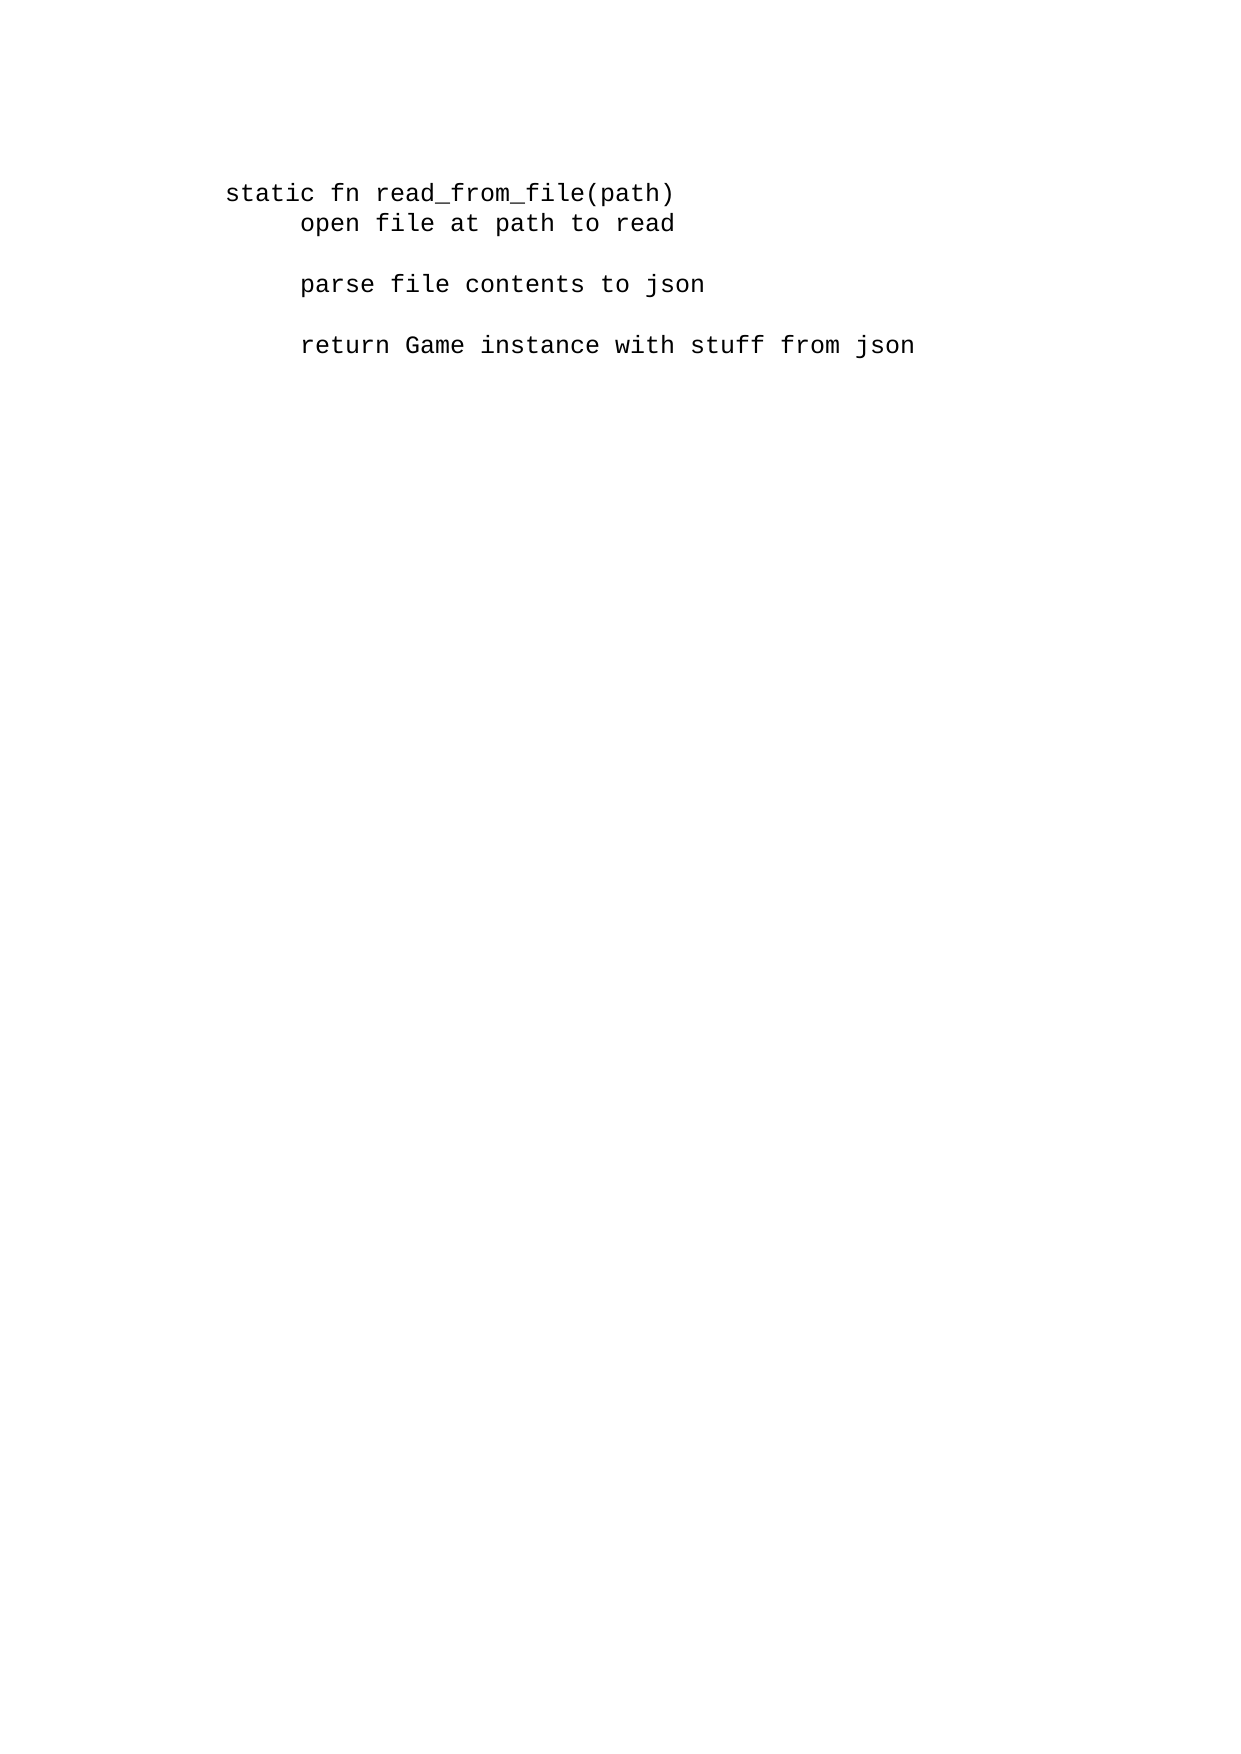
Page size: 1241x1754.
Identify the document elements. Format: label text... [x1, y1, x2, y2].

text parse file contents to json [150, 272, 1090, 300]
text return Game instance with stuff from json [150, 333, 1090, 361]
text static fn read_from_file(path) [150, 181, 1090, 209]
text open file at path to read [150, 211, 1090, 239]
